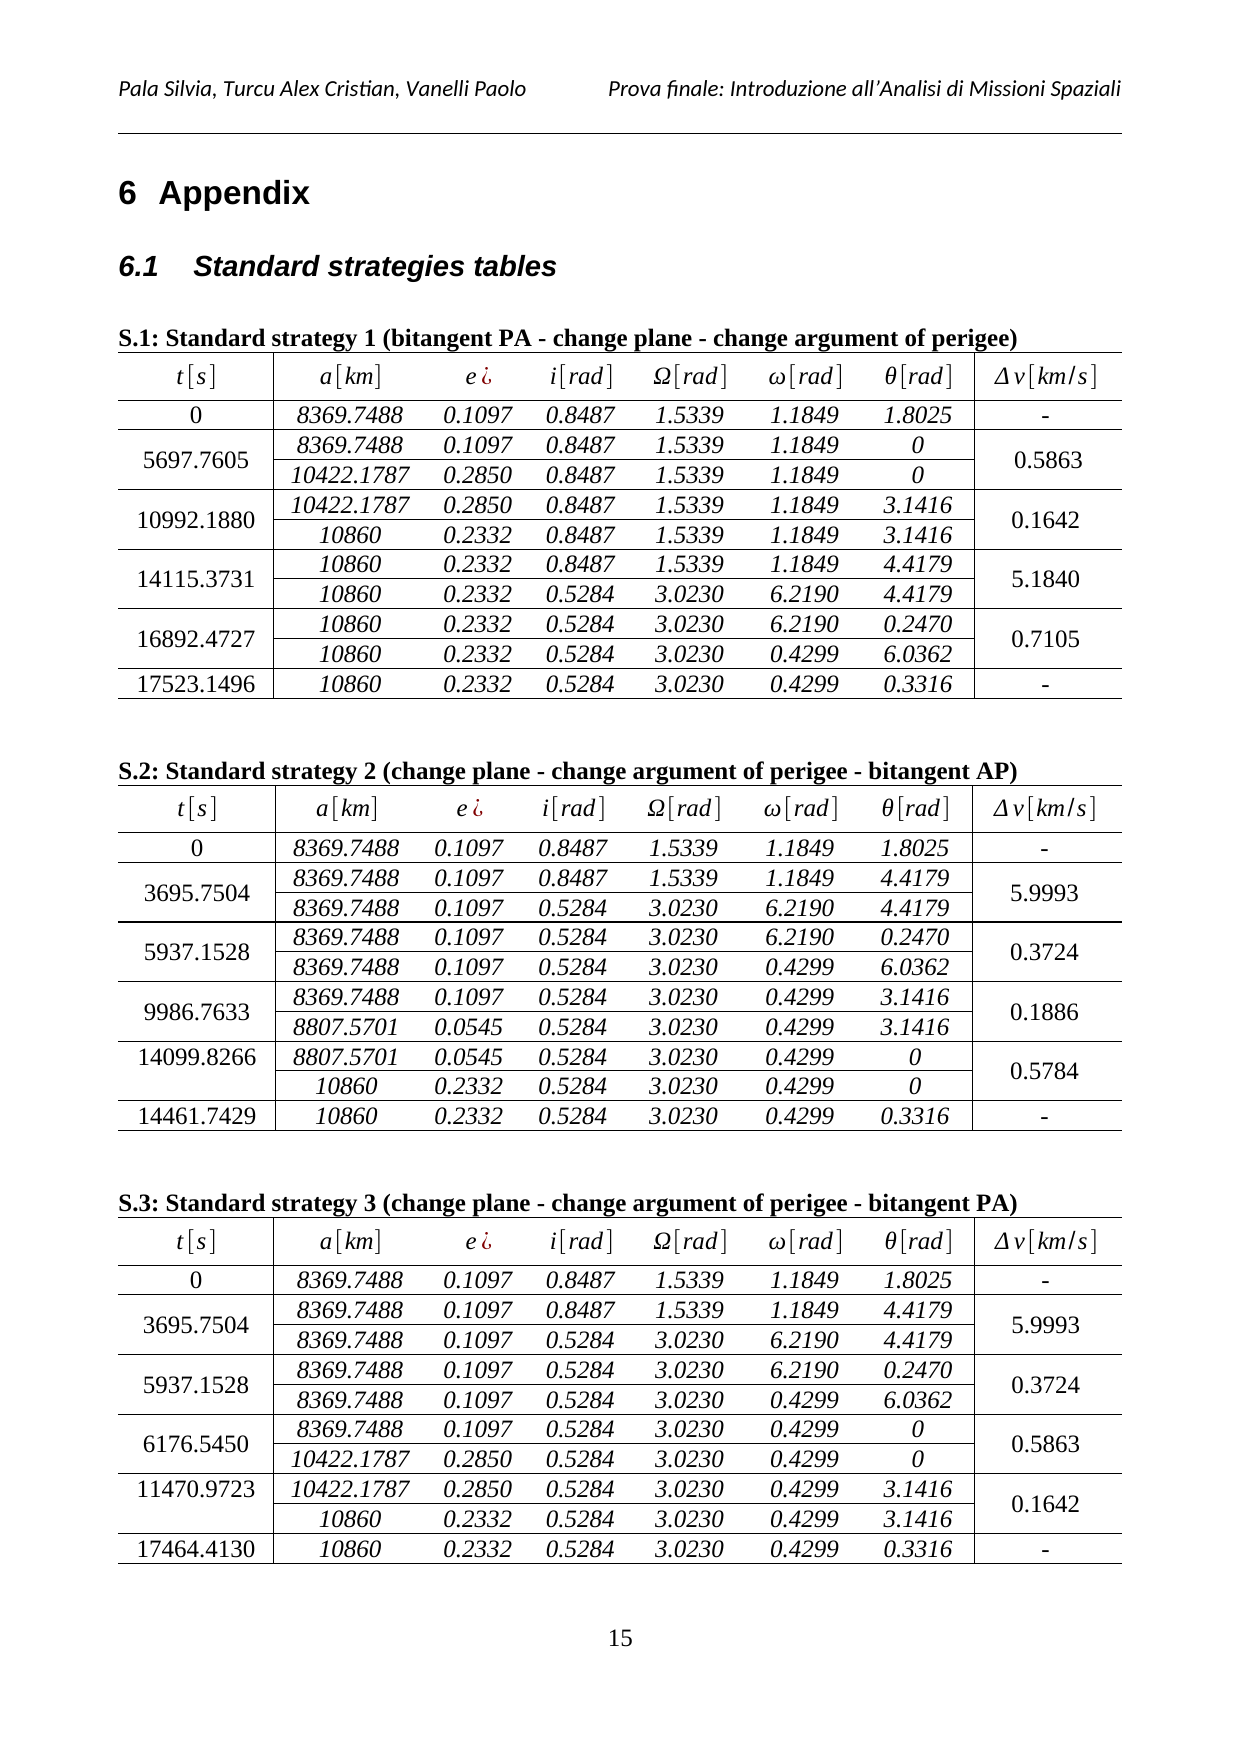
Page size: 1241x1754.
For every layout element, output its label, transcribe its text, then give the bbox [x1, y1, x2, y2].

table_cell 5.9993 [975, 1295, 1122, 1354]
table_cell 0.2332 [429, 1534, 529, 1562]
table_cell 1.1849 [742, 833, 859, 862]
table_header [634, 353, 747, 399]
table_header [863, 1218, 974, 1264]
table_cell 0.3316 [863, 1534, 974, 1562]
table_header [975, 1218, 1122, 1264]
table_cell 10422.1787 [274, 1444, 428, 1473]
table_cell 0.4299 [748, 1534, 863, 1562]
table_cell 0 [863, 1444, 974, 1473]
table_cell 0.4299 [748, 1444, 863, 1473]
table_cell 0.5863 [975, 430, 1122, 489]
table_cell 0.8487 [529, 460, 633, 489]
table_header [529, 1218, 633, 1264]
table_cell 0.4299 [742, 982, 859, 1011]
table_cell 0.5284 [529, 1504, 633, 1533]
table_cell 8807.5701 [276, 1042, 419, 1070]
table_cell 1.5339 [634, 460, 747, 489]
table_cell 3.0230 [634, 639, 747, 668]
table_cell 8369.7488 [276, 893, 419, 921]
table_cell 0.4299 [748, 669, 863, 697]
table_cell 0.5284 [529, 1444, 633, 1473]
table_cell 0.1097 [429, 430, 529, 459]
table_cell 17464.4130 [118, 1534, 273, 1562]
table_cell 0.1097 [419, 863, 520, 892]
table_cell 1.1849 [748, 460, 863, 489]
table_header [863, 353, 974, 399]
table_cell 3.0230 [634, 669, 747, 697]
text S.2: Standard strategy 2 (change plane - change argument of perigee - bitangent AP) [118, 756, 1122, 785]
table_cell 1.1849 [748, 520, 863, 548]
table_cell 6.2190 [742, 893, 859, 921]
table_cell 3.0230 [627, 1071, 742, 1100]
table_cell 14461.7429 [118, 1101, 275, 1130]
table_cell 0.1097 [419, 982, 520, 1011]
table_cell 0.8487 [529, 520, 633, 548]
table_cell 0.1097 [429, 1295, 529, 1324]
table_cell 0.5284 [529, 1325, 633, 1354]
table_cell 0 [859, 1071, 972, 1100]
table_cell 14099.8266 [118, 1042, 275, 1100]
table_cell 4.4179 [863, 1325, 974, 1354]
table_cell 4.4179 [859, 893, 972, 921]
table_cell 0.5284 [520, 952, 627, 981]
table_cell 16892.4727 [118, 609, 273, 668]
table_cell 0.5284 [520, 982, 627, 1011]
table_cell 0.5284 [529, 1534, 633, 1562]
table_cell 0.5284 [520, 1042, 627, 1070]
table_cell 0.5284 [529, 1385, 633, 1413]
table_cell - [975, 1266, 1122, 1294]
table_cell 1.5339 [634, 1295, 747, 1324]
table_cell 10860 [276, 1071, 419, 1100]
table_cell 8369.7488 [276, 863, 419, 892]
table_cell 3.0230 [634, 1504, 747, 1533]
table_cell 0.4299 [748, 1385, 863, 1413]
table_cell 3.0230 [627, 1012, 742, 1041]
table_cell 3.0230 [634, 1415, 747, 1443]
table_cell - [975, 669, 1122, 697]
table_cell 0.1097 [429, 1415, 529, 1443]
table_cell 8369.7488 [274, 1415, 428, 1443]
table_cell 6.0362 [863, 1385, 974, 1413]
table_cell 4.4179 [859, 863, 972, 892]
table_cell 0.7105 [975, 609, 1122, 668]
table_cell 8369.7488 [276, 952, 419, 981]
table_header [529, 353, 633, 399]
table_cell 3695.7504 [118, 1295, 273, 1354]
table_cell 0.2332 [429, 609, 529, 638]
table_cell 0.8487 [520, 863, 627, 892]
table_cell 0.2470 [863, 609, 974, 638]
table_cell - [975, 1534, 1122, 1562]
table_cell 0.4299 [742, 1101, 859, 1130]
table_cell 1.8025 [863, 1266, 974, 1294]
table_cell 0.1097 [419, 952, 520, 981]
table_cell 3.0230 [634, 1534, 747, 1562]
table_cell 0 [863, 430, 974, 459]
table_header [429, 1218, 529, 1264]
table_cell 3.0230 [634, 1325, 747, 1354]
table_cell 0.0545 [419, 1042, 520, 1070]
table_cell 1.5339 [634, 490, 747, 519]
table_cell 0 [118, 1266, 273, 1294]
table_cell 0.2332 [429, 579, 529, 608]
table_cell 4.4179 [863, 1295, 974, 1324]
table_cell 0.5284 [529, 1355, 633, 1384]
table_cell 0.5284 [520, 923, 627, 951]
table_cell 3.1416 [863, 520, 974, 548]
table_cell 3.0230 [634, 1474, 747, 1503]
table_cell 0.4299 [742, 1042, 859, 1070]
subtitle Appendix [118, 173, 1122, 211]
table_header [859, 786, 972, 832]
table_cell 1.5339 [627, 833, 742, 862]
table_cell 0.2332 [429, 520, 529, 548]
table_header [748, 353, 863, 399]
table_cell 0.3316 [859, 1101, 972, 1130]
table_cell 6.2190 [748, 609, 863, 638]
table_cell 0 [118, 833, 275, 862]
table_cell 5937.1528 [118, 923, 275, 981]
table_cell 0.1097 [429, 1266, 529, 1294]
table_cell 0.8487 [529, 490, 633, 519]
table_cell 0.4299 [748, 1415, 863, 1443]
table_cell 8369.7488 [274, 1266, 428, 1294]
table_cell 0.5284 [529, 579, 633, 608]
table_cell 0.1097 [419, 923, 520, 951]
table_cell 0.2332 [429, 1504, 529, 1533]
table_cell 10860 [274, 550, 428, 578]
table_header [276, 786, 419, 832]
table_cell 10422.1787 [274, 1474, 428, 1503]
table_cell 8369.7488 [274, 430, 428, 459]
table_cell 3.0230 [627, 982, 742, 1011]
table_cell 0.3316 [863, 669, 974, 697]
table_cell 0.5284 [529, 639, 633, 668]
table_cell 0.2332 [429, 669, 529, 697]
table_cell 0.5863 [975, 1415, 1122, 1473]
table_cell 0 [863, 460, 974, 489]
table_cell 1.1849 [748, 1266, 863, 1294]
table_cell 0.5284 [529, 1474, 633, 1503]
table_cell 0.4299 [748, 639, 863, 668]
table_header [118, 353, 273, 399]
table_cell 0.2850 [429, 460, 529, 489]
table_cell 0.5284 [520, 1012, 627, 1041]
table_cell 0.3724 [973, 923, 1122, 981]
table_cell - [973, 833, 1122, 862]
table_cell 6.2190 [748, 579, 863, 608]
table_cell 0.2850 [429, 490, 529, 519]
table_header [419, 786, 520, 832]
table_cell 8369.7488 [274, 1295, 428, 1324]
text S.1: Standard strategy 1 (bitangent PA - change plane - change argument of perigee) [118, 323, 1122, 352]
table_cell 5.9993 [973, 863, 1122, 921]
table_cell 0.4299 [748, 1474, 863, 1503]
table_cell 4.4179 [863, 550, 974, 578]
table_header [634, 1218, 747, 1264]
table_cell 3.0230 [627, 923, 742, 951]
table_cell 0.5284 [520, 1071, 627, 1100]
table_cell 0.5284 [529, 669, 633, 697]
table_cell 3.1416 [863, 490, 974, 519]
table_cell 1.8025 [859, 833, 972, 862]
table_cell 3695.7504 [118, 863, 275, 921]
table_cell 5697.7605 [118, 430, 273, 489]
table_cell 0.1886 [973, 982, 1122, 1041]
table_cell 0.2332 [429, 550, 529, 578]
table_cell 10422.1787 [274, 490, 428, 519]
table_cell 3.1416 [863, 1474, 974, 1503]
table_cell 0.0545 [419, 1012, 520, 1041]
table_cell 0.8487 [520, 833, 627, 862]
table_cell 0.5284 [529, 609, 633, 638]
table_cell 1.5339 [627, 863, 742, 892]
table_cell 1.5339 [634, 401, 747, 429]
table_header [973, 786, 1122, 832]
table_cell 6.0362 [863, 639, 974, 668]
table_cell 3.1416 [859, 982, 972, 1011]
table_cell 10860 [274, 520, 428, 548]
table_cell 0.8487 [529, 1266, 633, 1294]
table_cell 8369.7488 [274, 1385, 428, 1413]
table_cell 0.2470 [859, 923, 972, 951]
table_cell 3.0230 [634, 579, 747, 608]
table_cell 0.2332 [419, 1071, 520, 1100]
table_cell 9986.7633 [118, 982, 275, 1041]
table_cell 3.0230 [627, 893, 742, 921]
table_cell 10860 [274, 579, 428, 608]
table_header [975, 353, 1122, 399]
table_cell 14115.3731 [118, 550, 273, 608]
table_cell 0 [859, 1042, 972, 1070]
table_cell 1.5339 [634, 430, 747, 459]
table_cell 10992.1880 [118, 490, 273, 548]
table_cell 0.8487 [529, 1295, 633, 1324]
subtitle Standard strategies tables [118, 249, 1122, 282]
table_header [118, 786, 275, 832]
table_cell 4.4179 [863, 579, 974, 608]
table_cell 8369.7488 [276, 923, 419, 951]
table_cell 3.0230 [634, 1385, 747, 1413]
table_cell 8369.7488 [274, 1325, 428, 1354]
table_cell 0.1097 [429, 401, 529, 429]
table_cell 10860 [274, 639, 428, 668]
table_cell 0.1097 [419, 893, 520, 921]
text S.3: Standard strategy 3 (change plane - change argument of perigee - bitangent PA) [118, 1188, 1122, 1217]
table_cell 10860 [274, 669, 428, 697]
table_cell 0.8487 [529, 550, 633, 578]
table_cell 6.2190 [748, 1355, 863, 1384]
table_cell 3.0230 [634, 1355, 747, 1384]
table_cell 0.5284 [520, 1101, 627, 1130]
table_cell 1.5339 [634, 520, 747, 548]
table_cell 1.1849 [748, 490, 863, 519]
table_cell 3.0230 [627, 952, 742, 981]
table_header [118, 1218, 273, 1264]
table_header [274, 1218, 428, 1264]
table_cell 1.1849 [748, 1295, 863, 1324]
table_cell 1.5339 [634, 550, 747, 578]
table_cell 0.4299 [742, 1071, 859, 1100]
table_cell 10860 [276, 1101, 419, 1130]
table_cell 0.5284 [529, 1415, 633, 1443]
table_cell 0.4299 [748, 1504, 863, 1533]
table_cell 6.0362 [859, 952, 972, 981]
table_cell 0.5284 [520, 893, 627, 921]
table_header [627, 786, 742, 832]
table_cell 17523.1496 [118, 669, 273, 697]
table_header [520, 786, 627, 832]
table_cell 0.2332 [419, 1101, 520, 1130]
table_cell 6.2190 [748, 1325, 863, 1354]
table_cell 8369.7488 [274, 1355, 428, 1384]
table_cell 0.1097 [429, 1355, 529, 1384]
table_cell 3.1416 [859, 1012, 972, 1041]
table_cell 6176.5450 [118, 1415, 273, 1473]
table_cell 1.1849 [748, 550, 863, 578]
table_cell 3.0230 [627, 1101, 742, 1130]
table_cell 0.1097 [429, 1325, 529, 1354]
table_cell 10860 [274, 1504, 428, 1533]
table_cell 0.1642 [975, 1474, 1122, 1533]
table_cell - [975, 401, 1122, 429]
table_cell 6.2190 [742, 923, 859, 951]
table_header [748, 1218, 863, 1264]
table_cell 0.2850 [429, 1474, 529, 1503]
table_cell 0.2332 [429, 639, 529, 668]
table_header [274, 353, 428, 399]
table_cell 1.1849 [748, 401, 863, 429]
table_cell 8369.7488 [276, 982, 419, 1011]
table_cell 10860 [274, 609, 428, 638]
table_cell 0.5784 [973, 1042, 1122, 1100]
table_cell 0.1097 [429, 1385, 529, 1413]
table_cell 0.2470 [863, 1355, 974, 1384]
table_cell 11470.9723 [118, 1474, 273, 1533]
table_header [742, 786, 859, 832]
table_cell - [973, 1101, 1122, 1130]
table_cell 1.5339 [634, 1266, 747, 1294]
table_cell 0 [863, 1415, 974, 1443]
table_cell 0.4299 [742, 1012, 859, 1041]
table_header [429, 353, 529, 399]
table_cell 0.8487 [529, 430, 633, 459]
table_cell 0 [118, 401, 273, 429]
table_cell 1.1849 [742, 863, 859, 892]
table_cell 5937.1528 [118, 1355, 273, 1413]
table_cell 3.0230 [634, 609, 747, 638]
table_cell 8369.7488 [274, 401, 428, 429]
table_cell 10860 [274, 1534, 428, 1562]
table_cell 3.0230 [634, 1444, 747, 1473]
table_cell 0.3724 [975, 1355, 1122, 1413]
table_cell 3.1416 [863, 1504, 974, 1533]
table_cell 0.2850 [429, 1444, 529, 1473]
table_cell 8369.7488 [276, 833, 419, 862]
table_cell 1.1849 [748, 430, 863, 459]
table_cell 0.1642 [975, 490, 1122, 548]
table_cell 1.8025 [863, 401, 974, 429]
table_cell 10422.1787 [274, 460, 428, 489]
table_cell 0.4299 [742, 952, 859, 981]
table_cell 3.0230 [627, 1042, 742, 1070]
table_cell 8807.5701 [276, 1012, 419, 1041]
table_cell 0.1097 [419, 833, 520, 862]
table_cell 0.8487 [529, 401, 633, 429]
table_cell 5.1840 [975, 550, 1122, 608]
